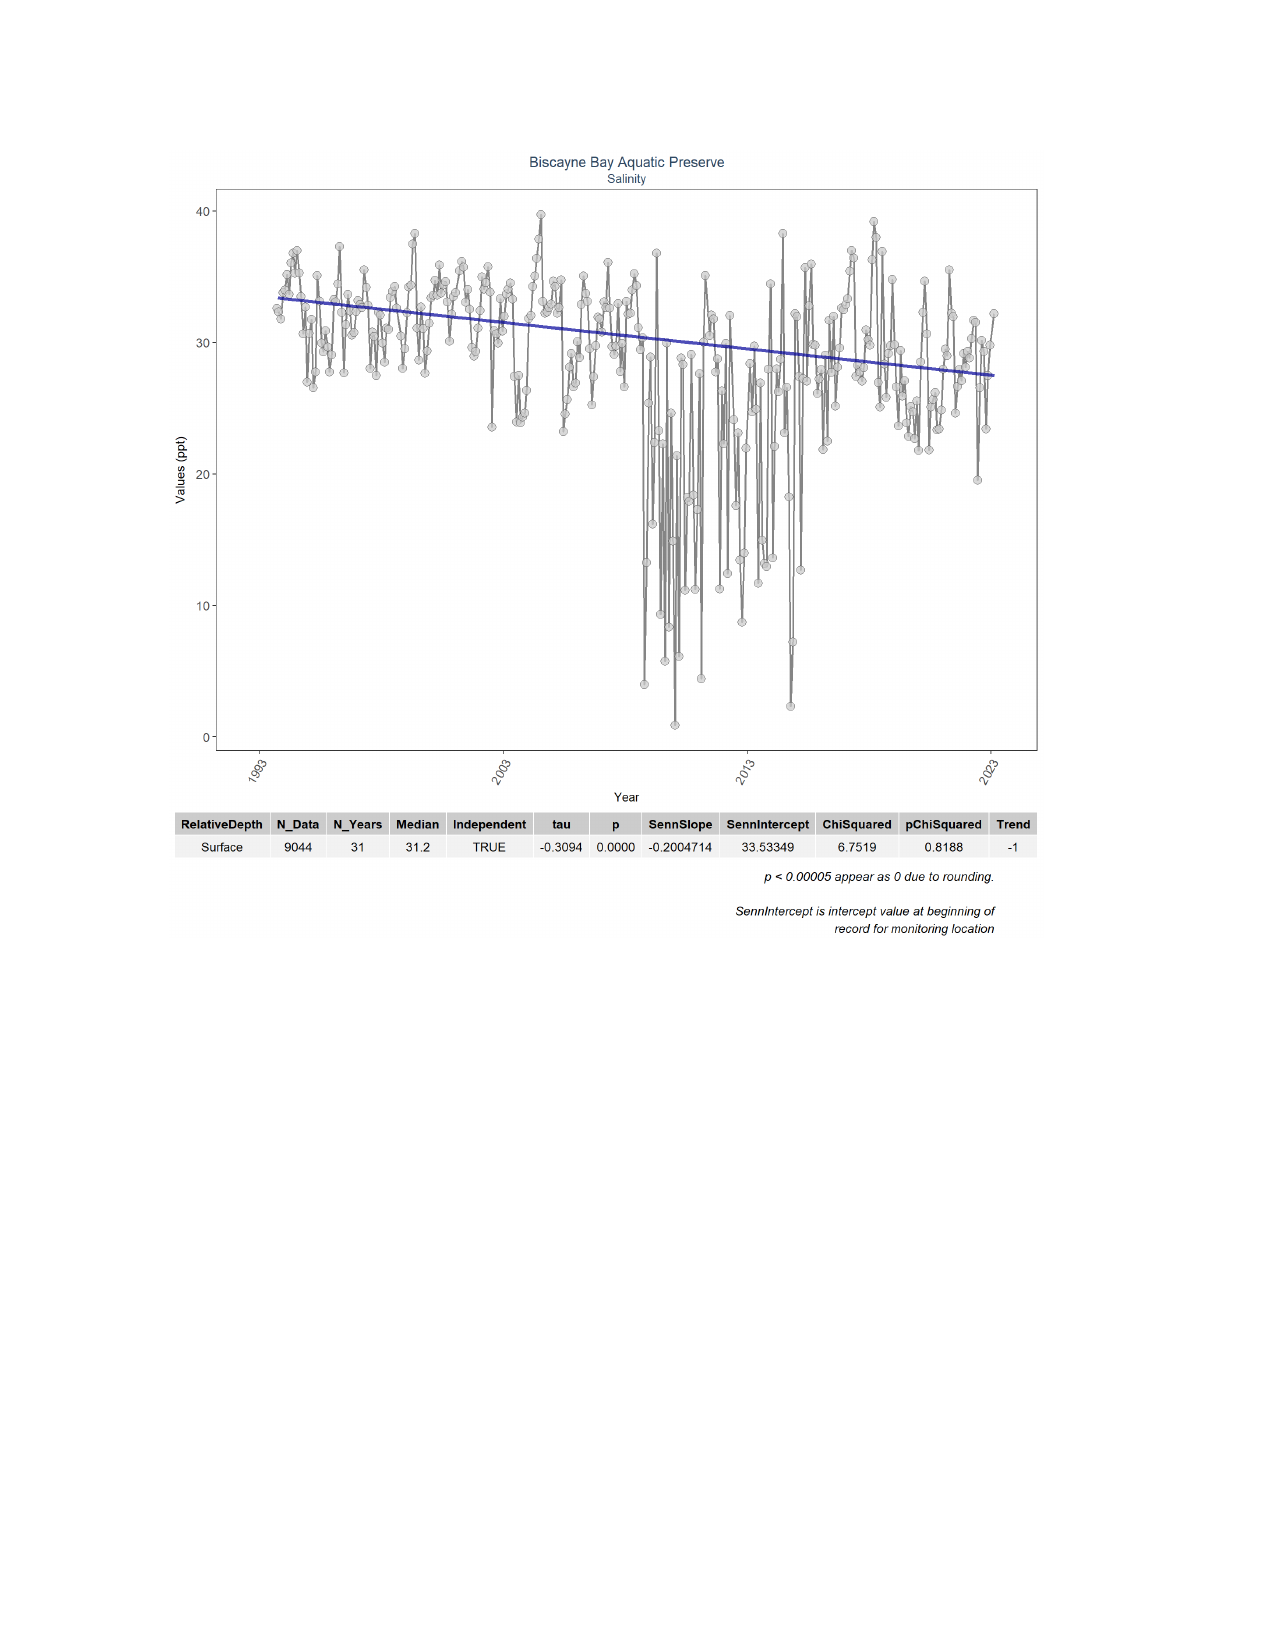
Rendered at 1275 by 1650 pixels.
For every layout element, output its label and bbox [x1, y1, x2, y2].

picture [168, 150, 1044, 938]
